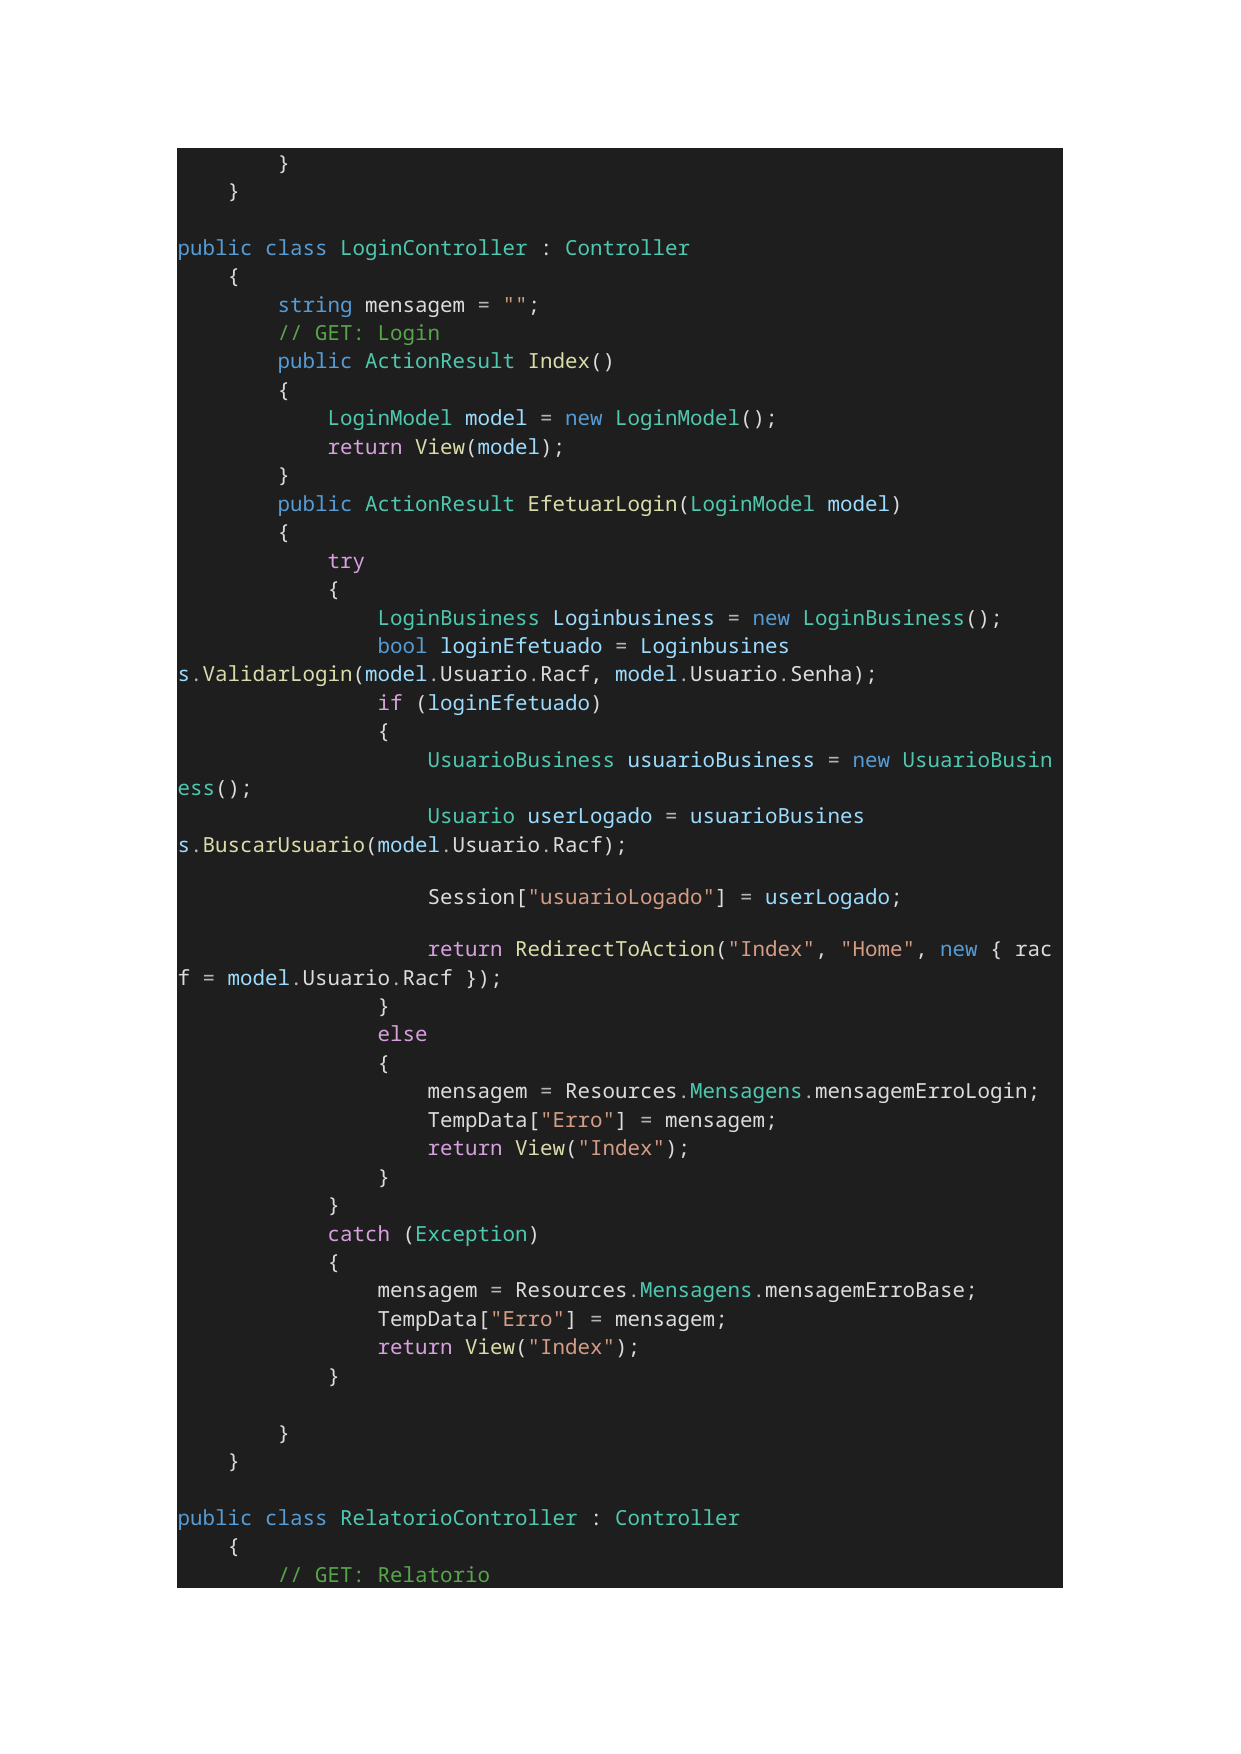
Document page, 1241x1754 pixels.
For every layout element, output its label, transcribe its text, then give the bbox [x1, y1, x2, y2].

text } [177, 1162, 1063, 1190]
text LoginModel model = new LoginModel(); [177, 403, 1063, 432]
text public class RelatorioController : Controller [177, 1503, 1063, 1531]
text return View(model); [177, 432, 1063, 460]
text mensagem = Resources.Mensagens.mensagemErroBase; [177, 1276, 1063, 1304]
text // GET: Relatorio [177, 1560, 1063, 1588]
text LoginBusiness Loginbusiness = new LoginBusiness(); [177, 603, 1063, 631]
text { [177, 1247, 1063, 1276]
text { [177, 375, 1063, 403]
text } [177, 991, 1063, 1019]
text TempData["Erro"] = mensagem; [177, 1105, 1063, 1133]
text { [177, 716, 1063, 745]
text UsuarioBusiness usuarioBusiness = new UsuarioBusiness(); [177, 745, 1063, 802]
text } [177, 460, 1063, 489]
text { [177, 1048, 1063, 1076]
text bool loginEfetuado = Loginbusiness.ValidarLogin(model.Usuario.Racf, model.Usuario.Senha); [177, 631, 1063, 688]
text Usuario userLogado = usuarioBusiness.BuscarUsuario(model.Usuario.Racf); [177, 802, 1063, 858]
text { [177, 1531, 1063, 1560]
text return View("Index"); [177, 1133, 1063, 1162]
text return RedirectToAction("Index", "Home", new { racf = model.Usuario.Racf }); [177, 934, 1063, 991]
text mensagem = Resources.Mensagens.mensagemErroLogin; [177, 1076, 1063, 1105]
text } [177, 148, 1063, 176]
text { [177, 517, 1063, 546]
text return View("Index"); [177, 1332, 1063, 1361]
text if (loginEfetuado) [177, 688, 1063, 716]
text { [177, 574, 1063, 603]
text public ActionResult EfetuarLogin(LoginModel model) [177, 489, 1063, 517]
text } [177, 1418, 1063, 1446]
text } [177, 1446, 1063, 1474]
text public class LoginController : Controller [177, 233, 1063, 261]
text public ActionResult Index() [177, 347, 1063, 375]
text else [177, 1019, 1063, 1048]
text TempData["Erro"] = mensagem; [177, 1304, 1063, 1332]
text string mensagem = ""; [177, 290, 1063, 318]
text // GET: Login [177, 318, 1063, 347]
text } [177, 1361, 1063, 1389]
text Session["usuarioLogado"] = userLogado; [177, 882, 1063, 911]
text } [177, 1190, 1063, 1219]
text catch (Exception) [177, 1219, 1063, 1247]
text } [177, 176, 1063, 204]
text { [177, 261, 1063, 290]
text try [177, 546, 1063, 574]
